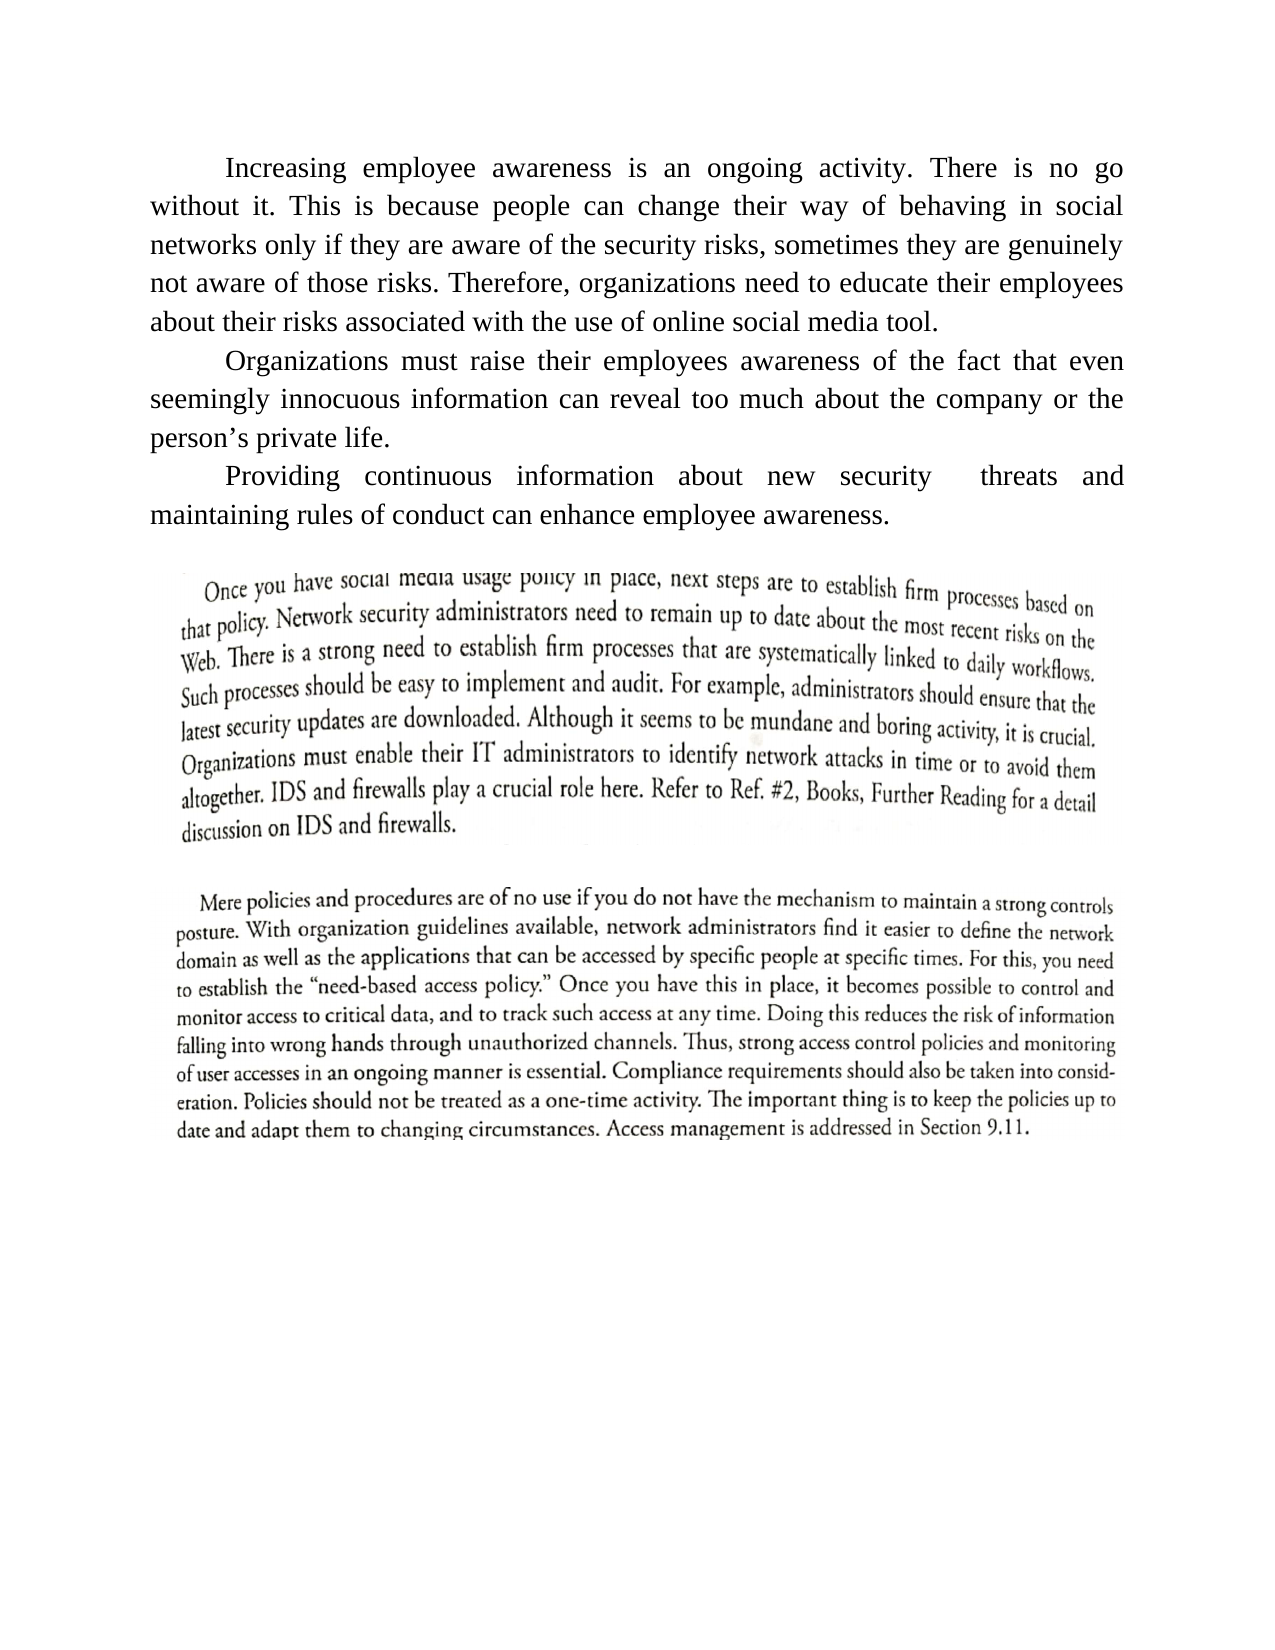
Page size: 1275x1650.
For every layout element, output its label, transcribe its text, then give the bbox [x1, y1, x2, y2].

text Increasing employee awareness is an ongoing activity. There is no go without it. This is because people can change their way of behaving in social networks only if they are aware of the security risks, sometimes they are genuinely not aware of those risks. Therefore, organizations need to educate their employees about their risks associated with the use of online social media tool. [150, 150, 1125, 338]
text Organizations must raise their employees awareness of the fact that even seemingly innocuous information can reveal too much about the company or the person’s private life. [150, 343, 1125, 453]
text Providing continuous information about new security threats and maintaining rules of conduct can enhance employee awareness. [150, 458, 1125, 530]
